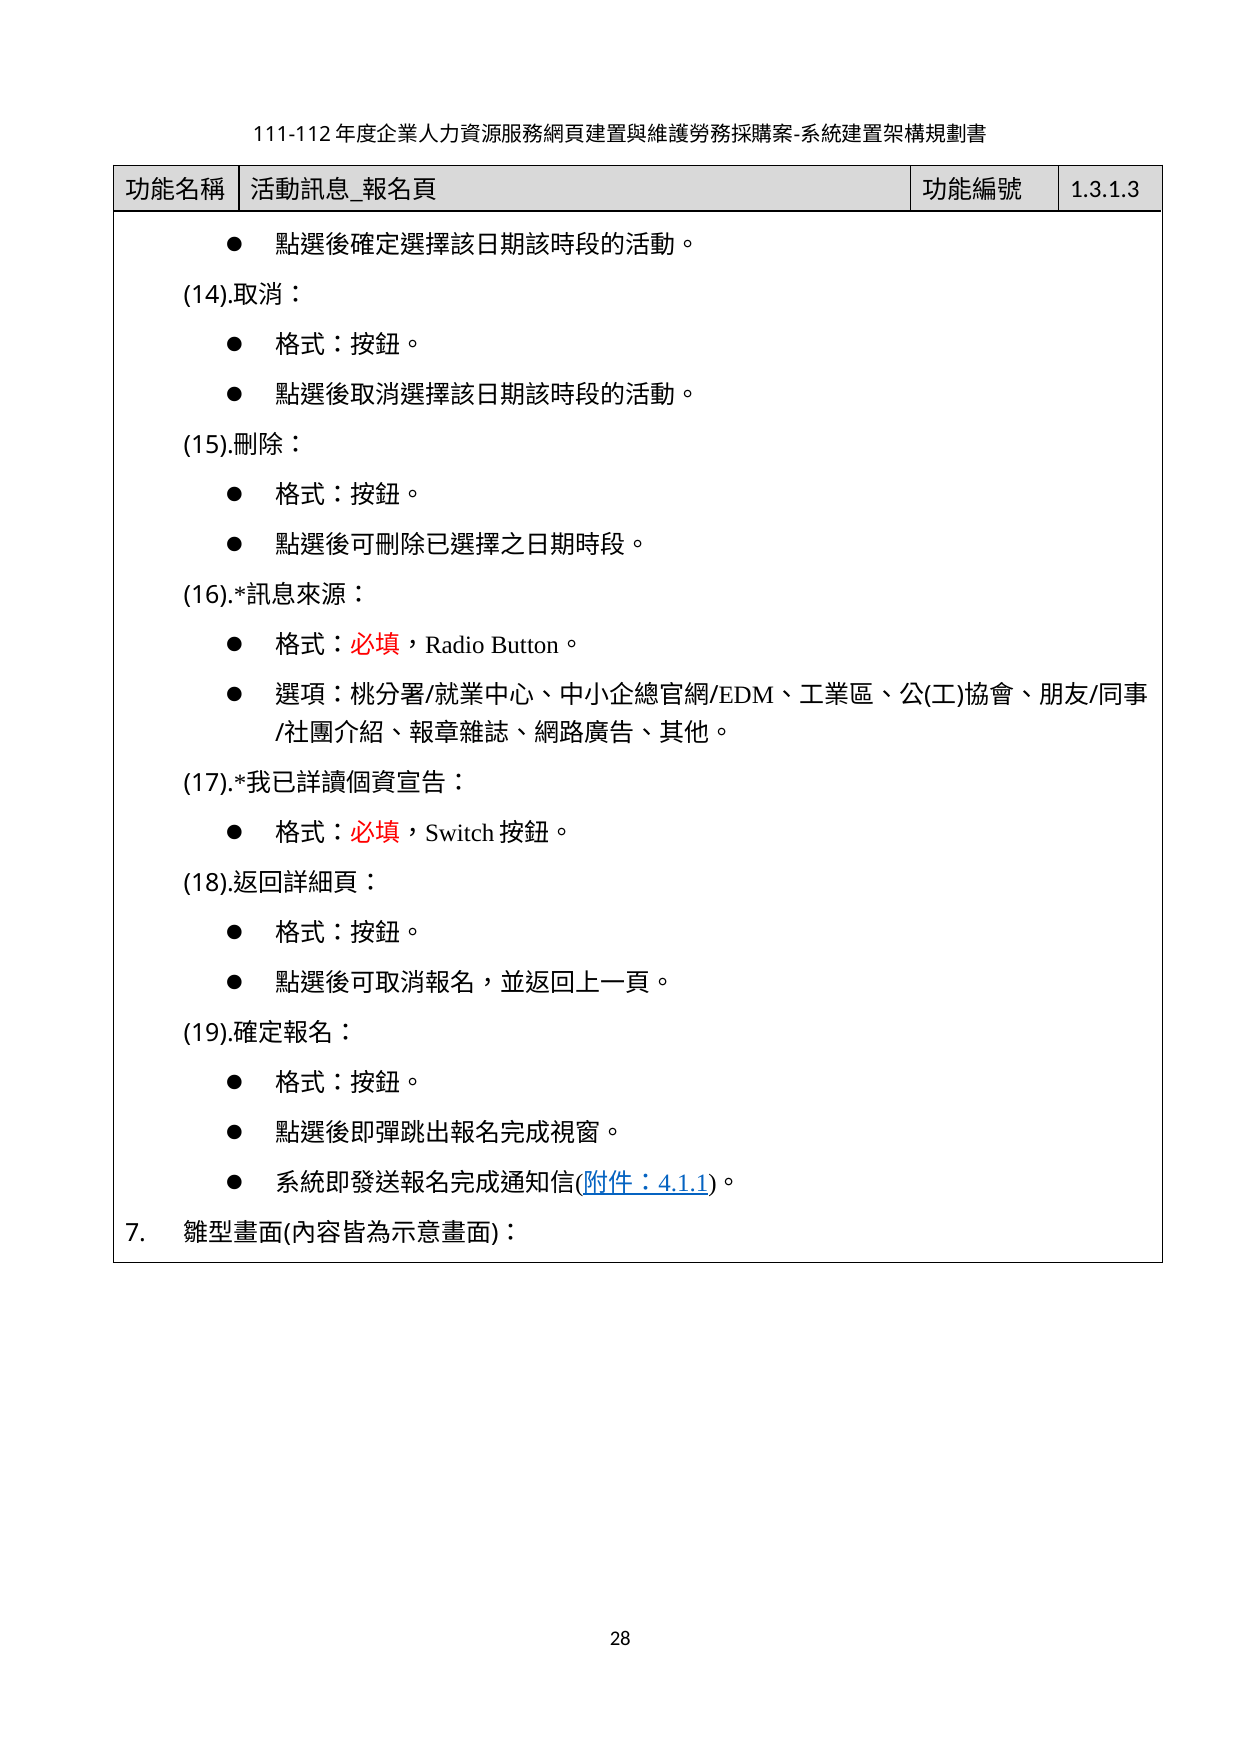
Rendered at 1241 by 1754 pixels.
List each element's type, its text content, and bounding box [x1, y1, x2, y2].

table_header 1.3.1.3 [1059, 166, 1162, 210]
table_header 功能編號 [911, 166, 1058, 210]
table_header 功能名稱 [114, 166, 238, 210]
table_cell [114, 210, 1162, 1262]
table_header 活動訊息_報名頁 [240, 166, 910, 210]
